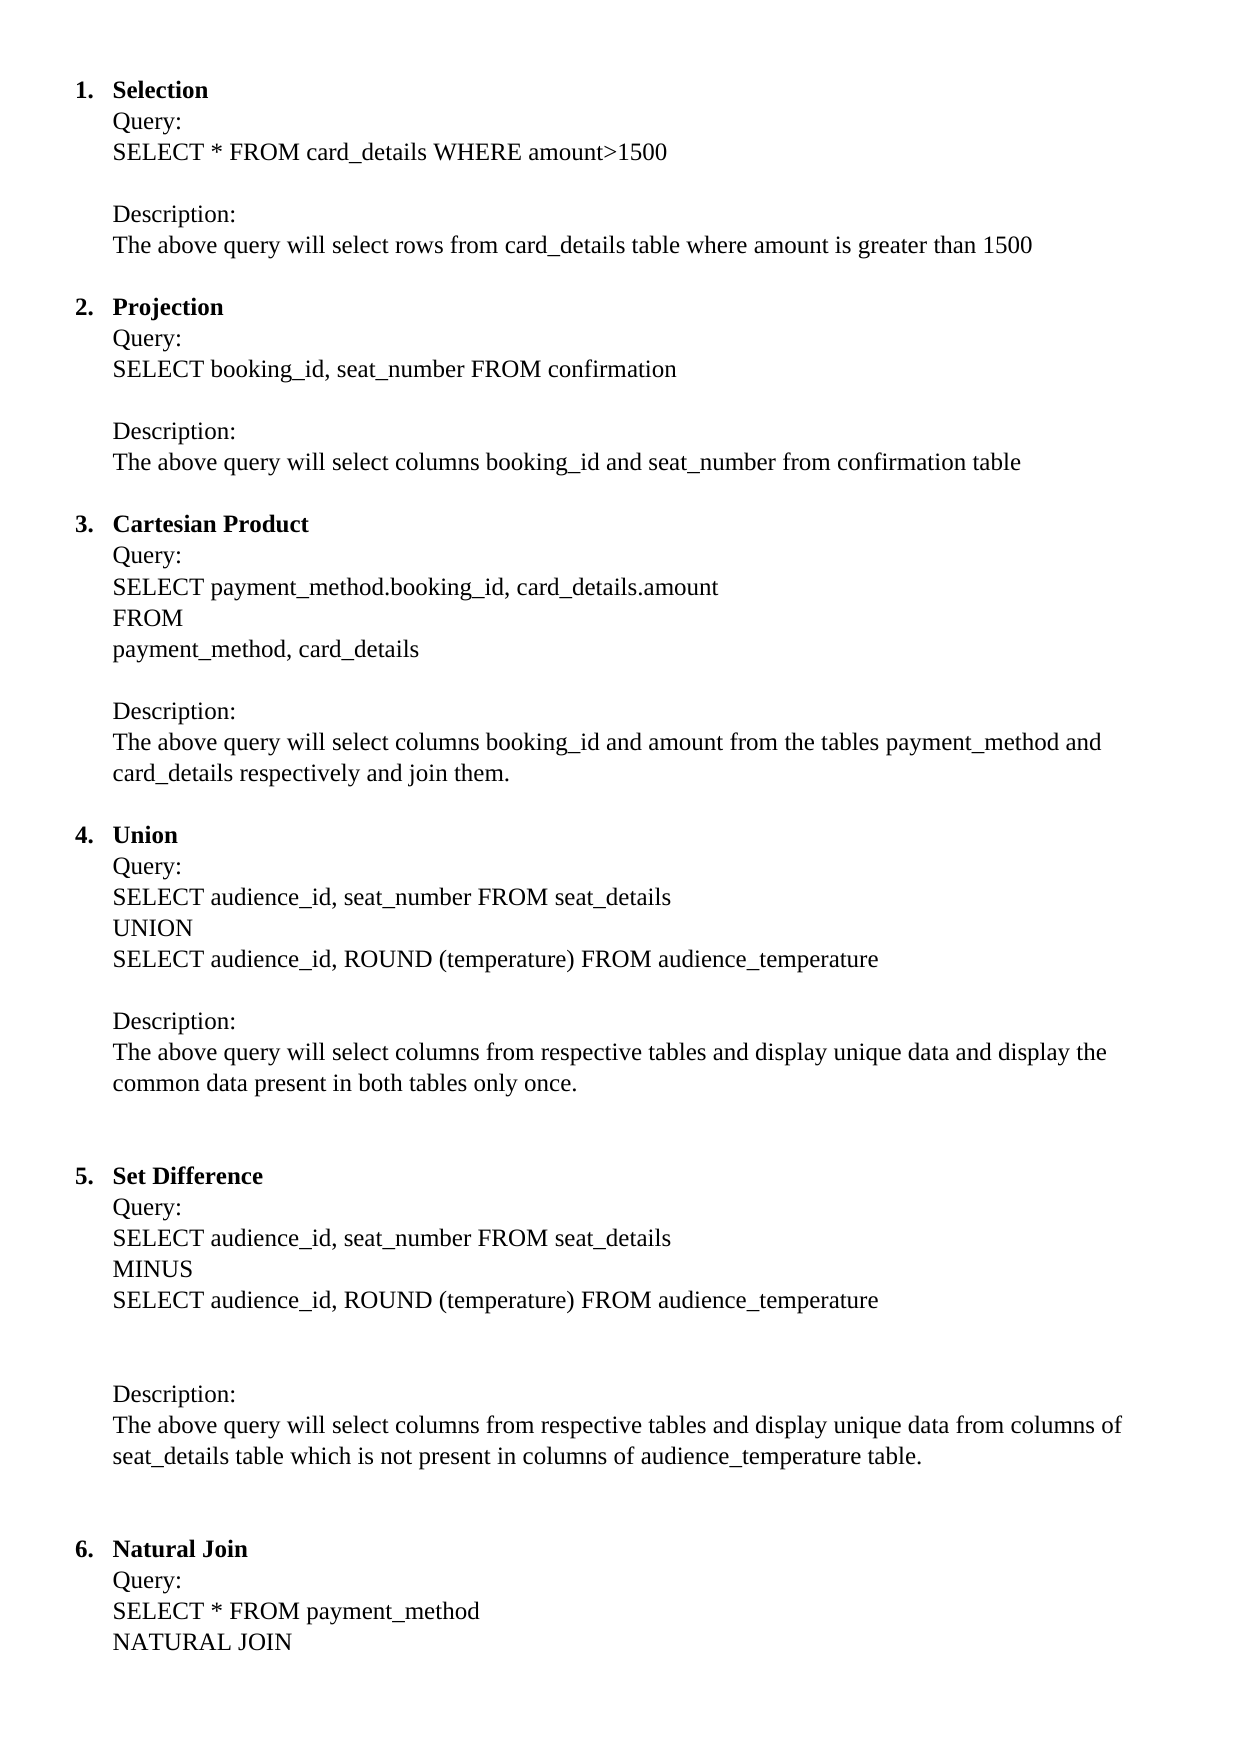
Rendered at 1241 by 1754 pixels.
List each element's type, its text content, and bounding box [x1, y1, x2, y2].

text The above query will select columns from respective tables and display unique data from columns of seat_details table which is not present in columns of audience_temperature table. [112, 1410, 1165, 1469]
text Query: [112, 541, 1165, 569]
list Selection [75, 75, 1165, 104]
text MINUS [75, 1254, 1165, 1283]
text Query: [112, 106, 1165, 135]
text Query: [112, 1565, 1165, 1594]
text SELECT * FROM card_details WHERE amount>1500 [112, 137, 1165, 166]
text NATURAL JOIN [112, 1627, 1165, 1656]
text Query: [112, 323, 1165, 352]
text The above query will select columns booking_id and amount from the tables payment_method and card_details respectively and join them. [112, 727, 1165, 787]
text Description: [112, 416, 1165, 445]
list Natural Join [75, 1534, 1165, 1563]
text SELECT * FROM payment_method [112, 1596, 1165, 1625]
text payment_method, card_details [112, 634, 1165, 662]
text Description: [75, 1379, 1165, 1407]
text FROM [112, 603, 1165, 631]
text SELECT audience_id, seat_number FROM seat_details [112, 882, 1165, 911]
text Description: [112, 1006, 1165, 1035]
text Query: [112, 1192, 1165, 1221]
text SELECT audience_id, ROUND (temperature) FROM audience_temperature [112, 944, 1165, 973]
text SELECT audience_id, ROUND (temperature) FROM audience_temperature [75, 1286, 1165, 1314]
text Description: [112, 696, 1165, 724]
text Query: [112, 851, 1165, 880]
text UNION [112, 913, 1165, 942]
text SELECT booking_id, seat_number FROM confirmation [112, 354, 1165, 383]
text SELECT audience_id, seat_number FROM seat_details [75, 1223, 1165, 1252]
list Set Difference [75, 1161, 1165, 1190]
text The above query will select rows from card_details table where amount is greater than 1500 [112, 230, 1165, 259]
list Projection [75, 292, 1165, 321]
text The above query will select columns booking_id and seat_number from confirmation table [112, 447, 1165, 476]
text Description: [112, 199, 1165, 228]
list Union [75, 820, 1165, 849]
text SELECT payment_method.booking_id, card_details.amount [112, 572, 1165, 600]
text The above query will select columns from respective tables and display unique data and display the common data present in both tables only once. [112, 1037, 1165, 1097]
list Cartesian Product [75, 509, 1165, 538]
